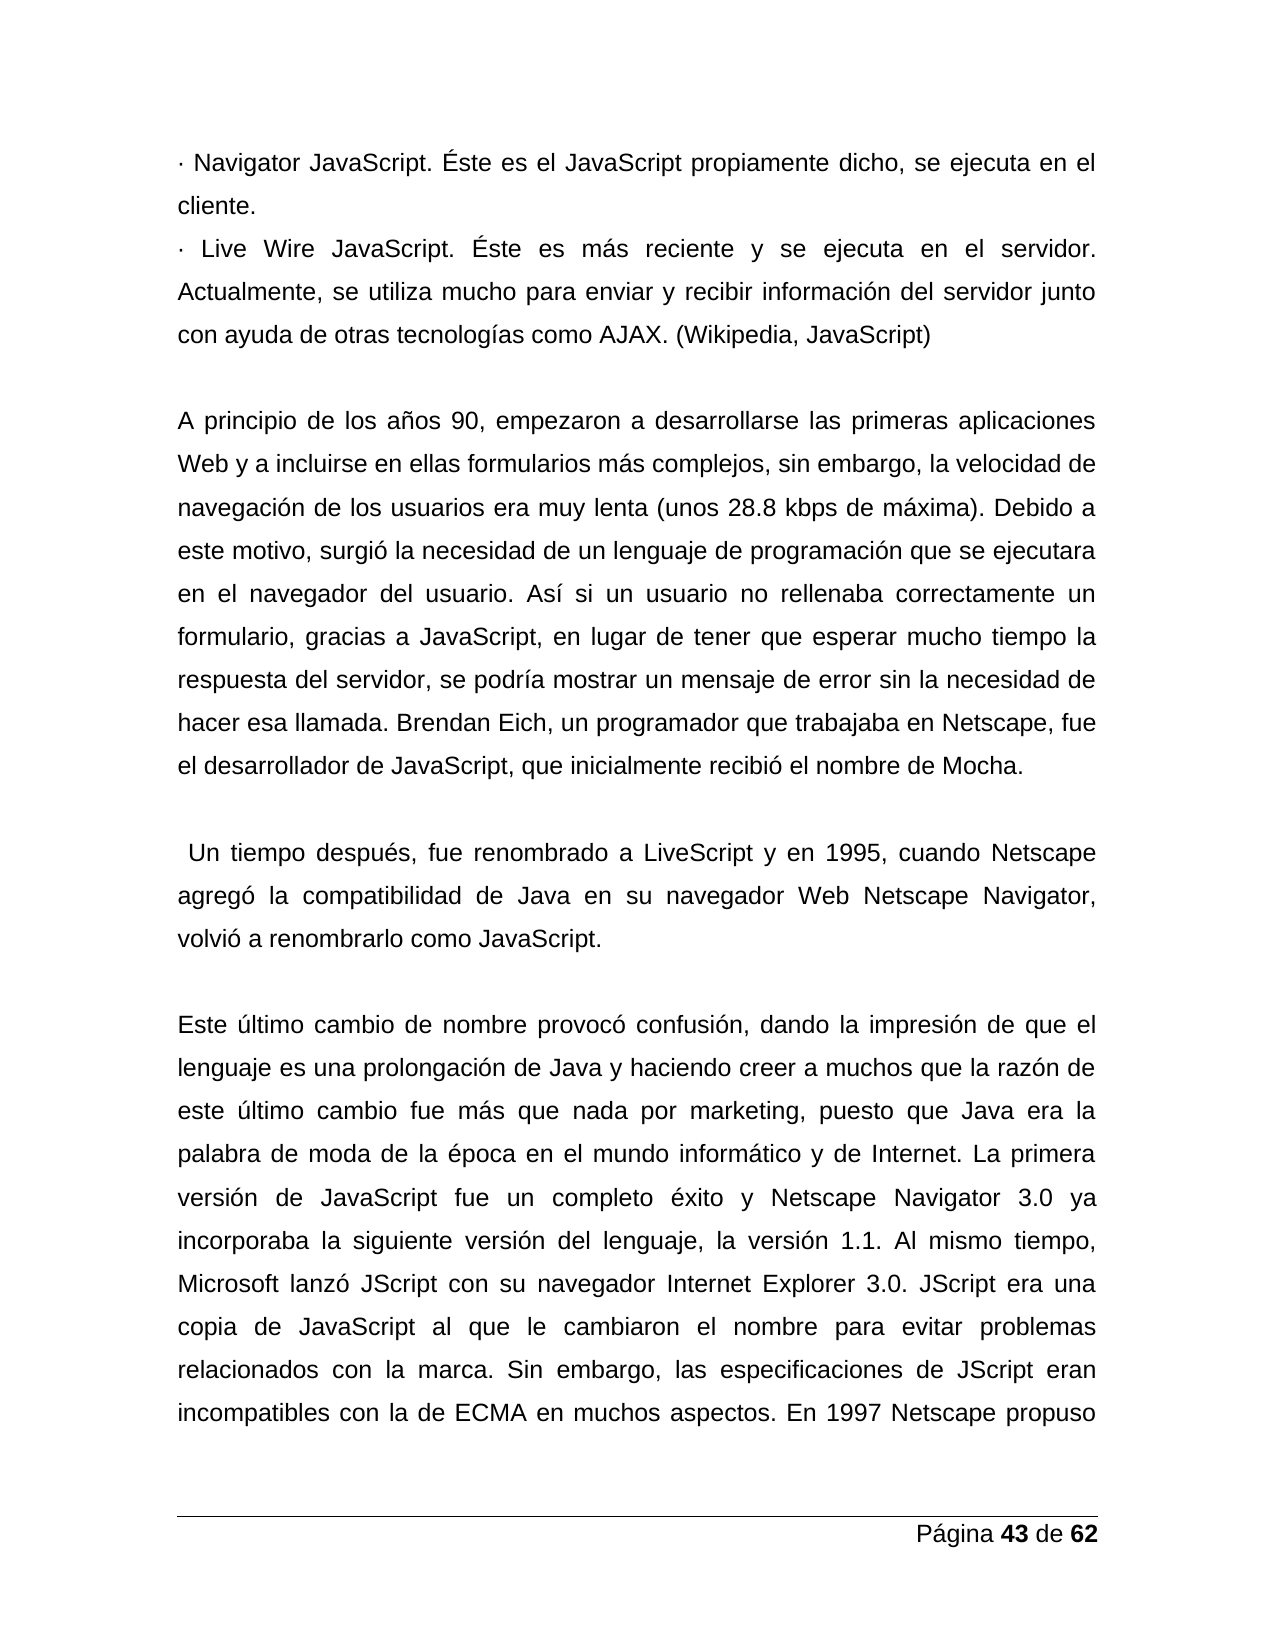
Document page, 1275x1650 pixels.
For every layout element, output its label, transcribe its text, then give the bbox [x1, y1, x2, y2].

text A principio de los años 90, empezaron a desarrollarse las primeras aplicaciones Web y a incluirse en ellas formularios más complejos, sin embargo, la velocidad de navegación de los usuarios era muy lenta (unos 28.8 kbps de máxima). Debido a este motivo, surgió la necesidad de un lenguaje de programación que se ejecutara en el navegador del usuario. Así si un usuario no rellenaba correctamente un formulario, gracias a JavaScript, en lugar de tener que esperar mucho tiempo la respuesta del servidor, se podría mostrar un mensaje de error sin la necesidad de hacer esa llamada. Brendan Eich, un programador que trabajaba en Netscape, fue el desarrollador de JavaScript, que inicialmente recibió el nombre de Mocha. [177, 406, 1098, 780]
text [177, 1010, 1098, 1427]
text ∙ Live Wire JavaScript. Éste es más reciente y se ejecuta en el servidor. Actualmente, se utiliza mucho para enviar y recibir información del servidor junto con ayuda de otras tecnologías como AJAX. (Wikipedia, JavaScript) [177, 234, 1098, 349]
text ∙ Navigator JavaScript. Éste es el JavaScript propiamente dicho, se ejecuta en el cliente. [177, 148, 1098, 219]
text Un tiempo después, fue renombrado a LiveScript y en 1995, cuando Netscape agregó la compatibilidad de Java en su navegador Web Netscape Navigator, volvió a renombrarlo como JavaScript. [177, 838, 1098, 953]
